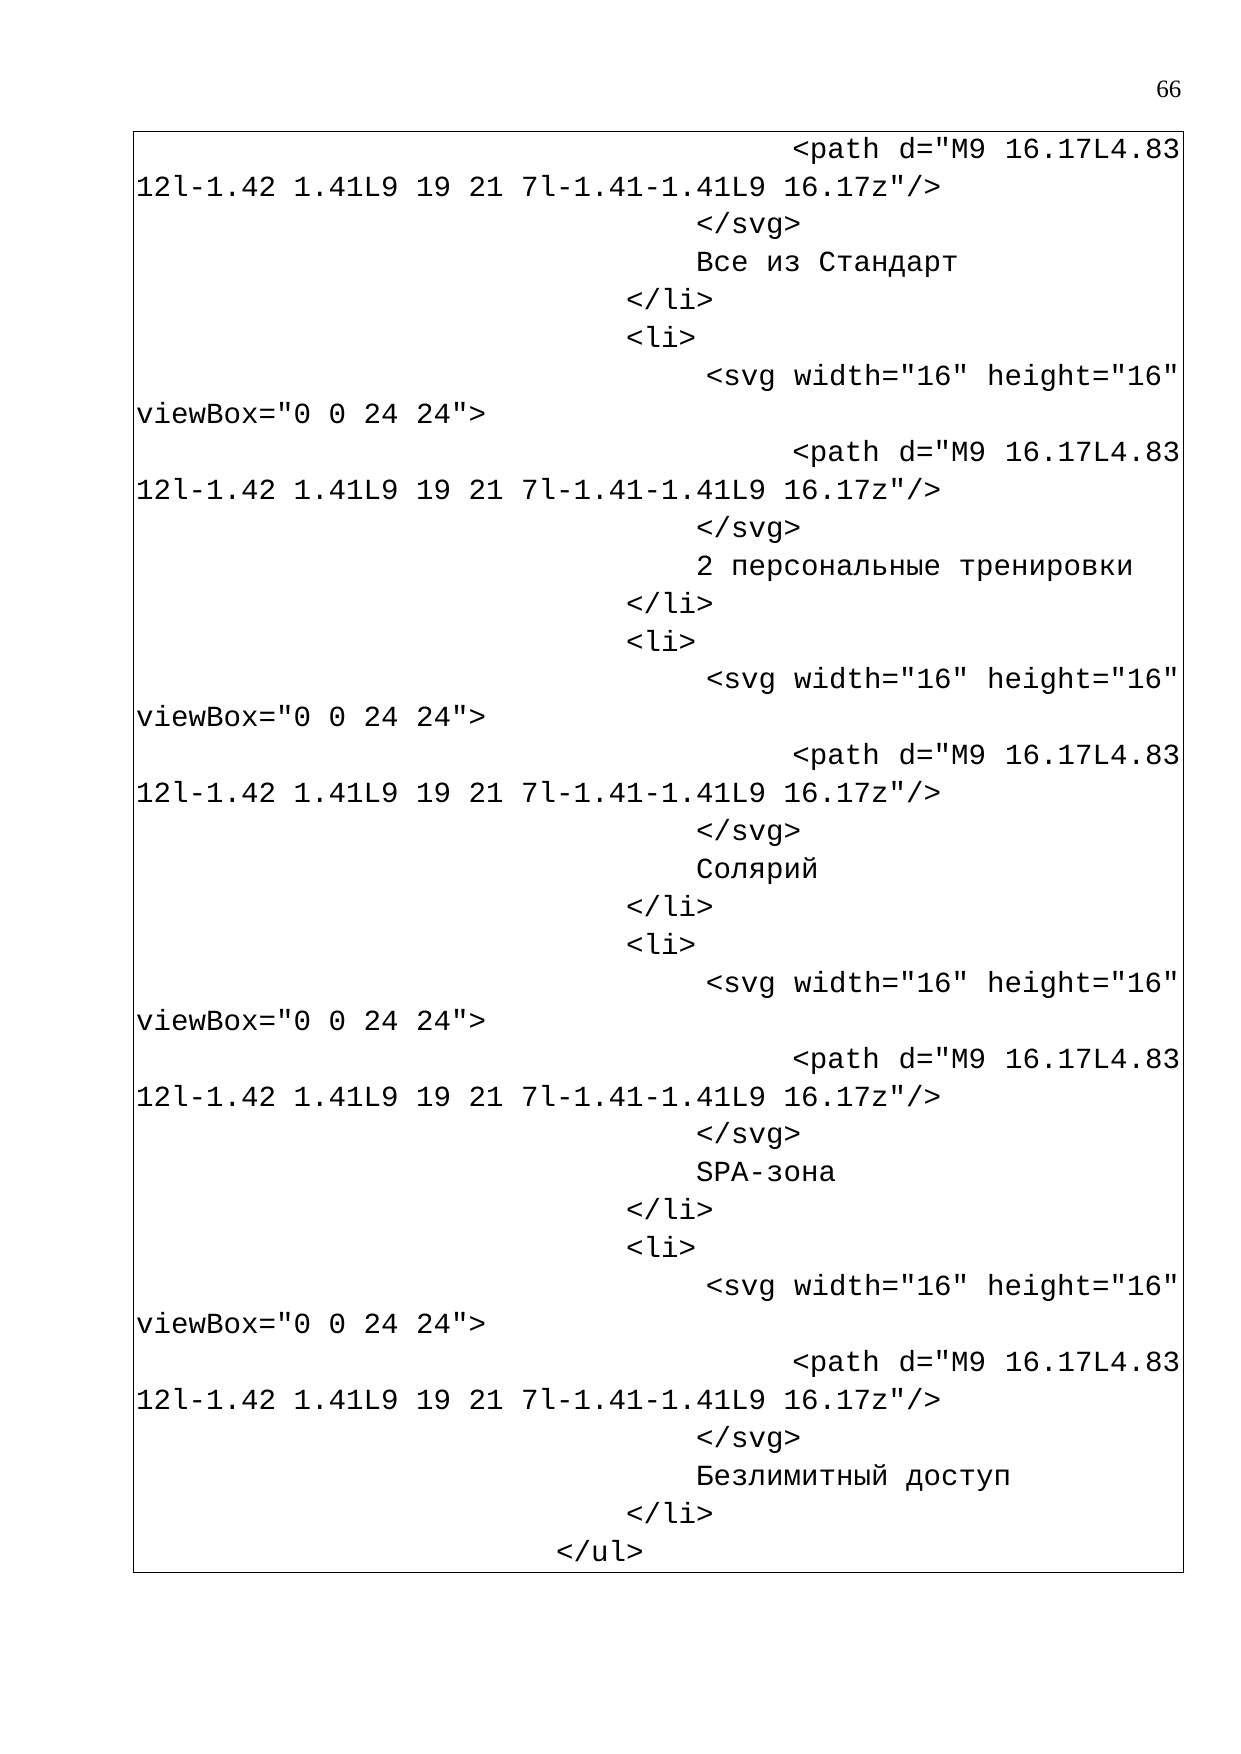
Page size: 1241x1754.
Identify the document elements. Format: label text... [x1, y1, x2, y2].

list <svg width="16" height="16" viewBox="0 0 24 24"> [134, 1268, 1183, 1342]
list <li> [134, 1230, 1183, 1266]
list Безлимитный доступ [134, 1458, 1183, 1494]
list <svg width="16" height="16" viewBox="0 0 24 24"> [134, 661, 1183, 736]
list SPA-зона [134, 1154, 1183, 1191]
list Все из Стандарт [134, 244, 1183, 281]
list </li> [134, 1496, 1183, 1532]
list <path d="M9 16.17L4.83 12l-1.42 1.41L9 19 21 7l-1.41-1.41L9 16.17z"/> [134, 132, 1183, 205]
list <path d="M9 16.17L4.83 12l-1.42 1.41L9 19 21 7l-1.41-1.41L9 16.17z"/> [134, 737, 1183, 811]
list </li> [134, 889, 1183, 925]
list </svg> [134, 1116, 1183, 1153]
list <path d="M9 16.17L4.83 12l-1.42 1.41L9 19 21 7l-1.41-1.41L9 16.17z"/> [134, 1041, 1183, 1115]
list <li> [134, 623, 1183, 660]
list </li> [134, 282, 1183, 318]
list <path d="M9 16.17L4.83 12l-1.42 1.41L9 19 21 7l-1.41-1.41L9 16.17z"/> [134, 434, 1183, 508]
list <path d="M9 16.17L4.83 12l-1.42 1.41L9 19 21 7l-1.41-1.41L9 16.17z"/> [134, 1344, 1183, 1418]
list <li> [134, 927, 1183, 963]
list </li> [134, 586, 1183, 622]
list 2 персональные тренировки [134, 548, 1183, 584]
list </ul> [134, 1533, 1183, 1572]
list </svg> [134, 813, 1183, 849]
list <li> [134, 320, 1183, 356]
list <svg width="16" height="16" viewBox="0 0 24 24"> [134, 965, 1183, 1039]
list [134, 358, 1183, 432]
list </svg> [134, 1420, 1183, 1456]
list </li> [134, 1192, 1183, 1228]
list Солярий [134, 851, 1183, 887]
list </svg> [134, 510, 1183, 546]
list </svg> [134, 206, 1183, 243]
